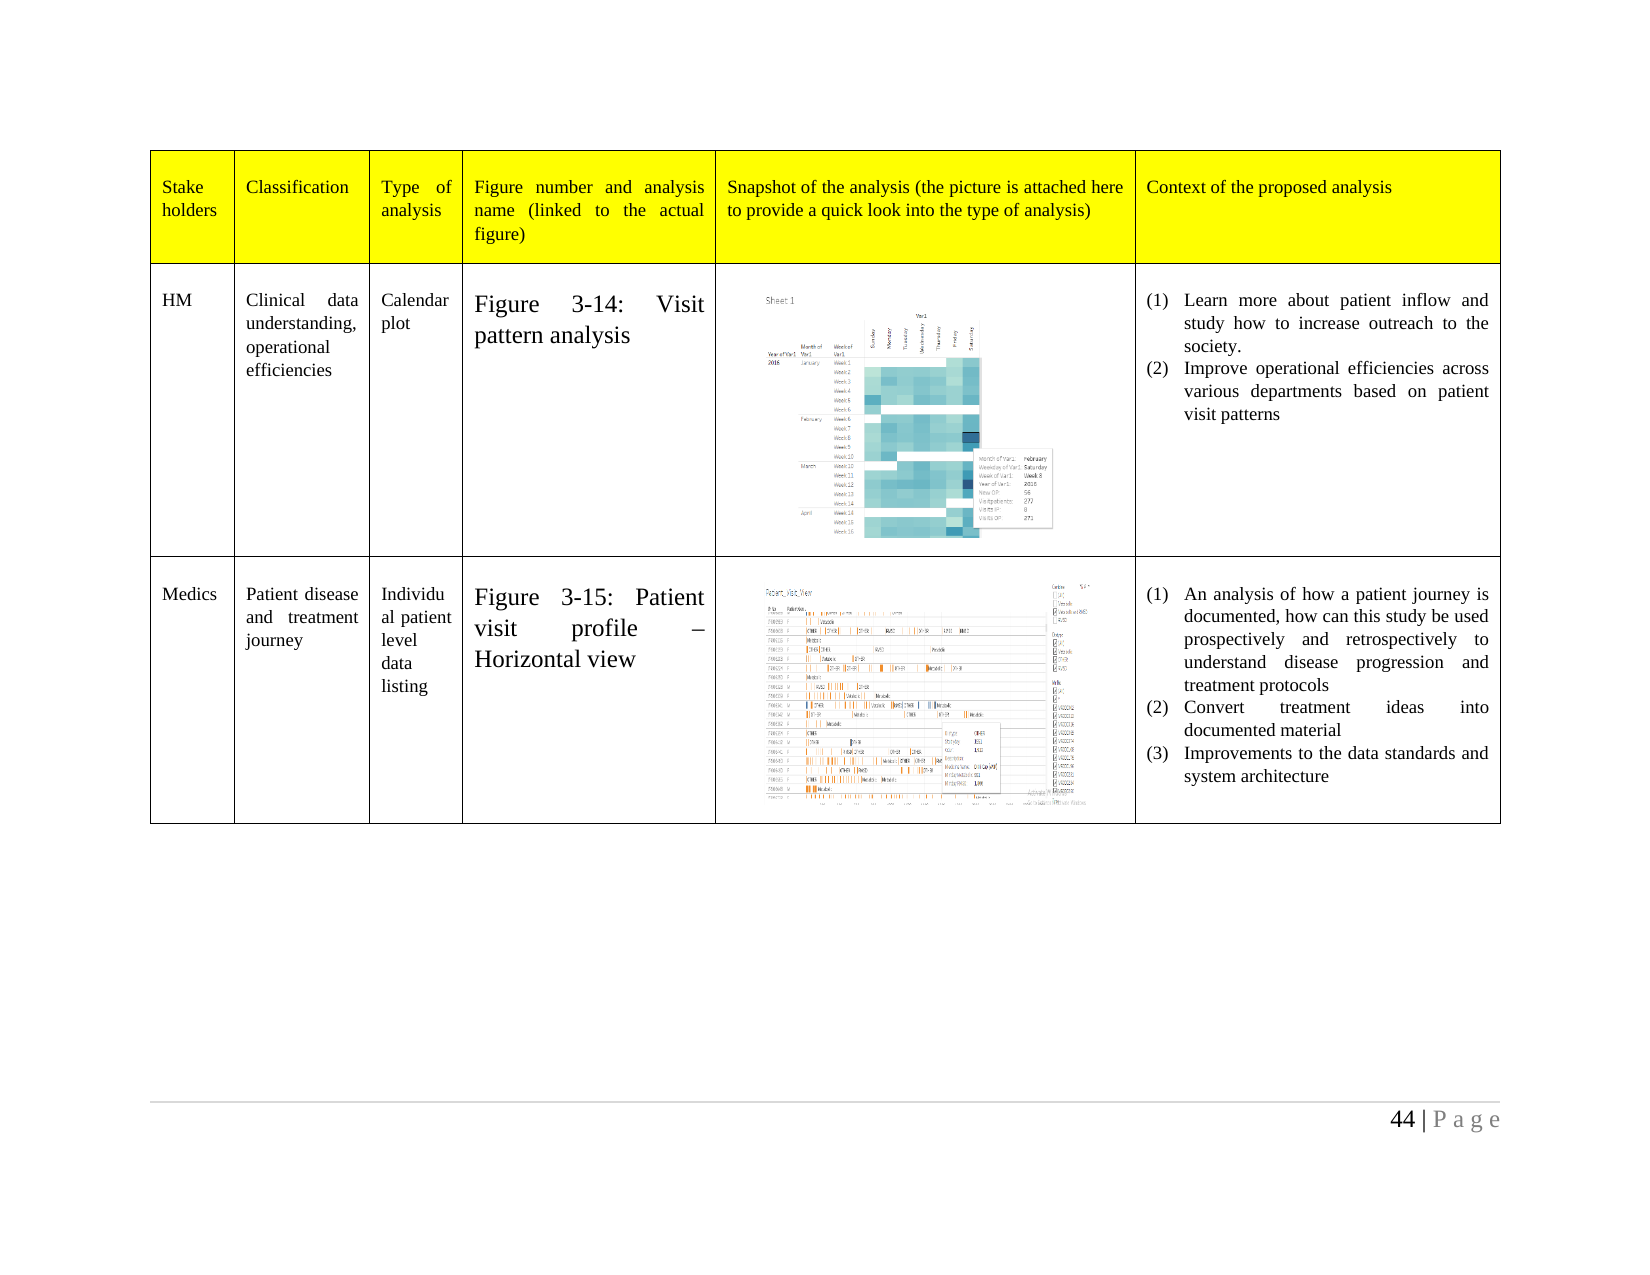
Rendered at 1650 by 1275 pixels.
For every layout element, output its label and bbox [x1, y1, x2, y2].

picture [764, 582, 1090, 805]
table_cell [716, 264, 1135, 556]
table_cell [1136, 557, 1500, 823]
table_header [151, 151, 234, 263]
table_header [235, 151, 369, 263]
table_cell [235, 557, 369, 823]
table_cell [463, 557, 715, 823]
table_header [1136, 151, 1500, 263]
picture [764, 289, 1054, 538]
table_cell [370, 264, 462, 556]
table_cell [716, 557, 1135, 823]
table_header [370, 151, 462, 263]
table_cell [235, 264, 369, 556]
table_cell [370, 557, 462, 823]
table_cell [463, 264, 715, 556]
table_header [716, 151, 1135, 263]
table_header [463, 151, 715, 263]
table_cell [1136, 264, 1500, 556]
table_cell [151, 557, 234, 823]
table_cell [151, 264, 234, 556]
